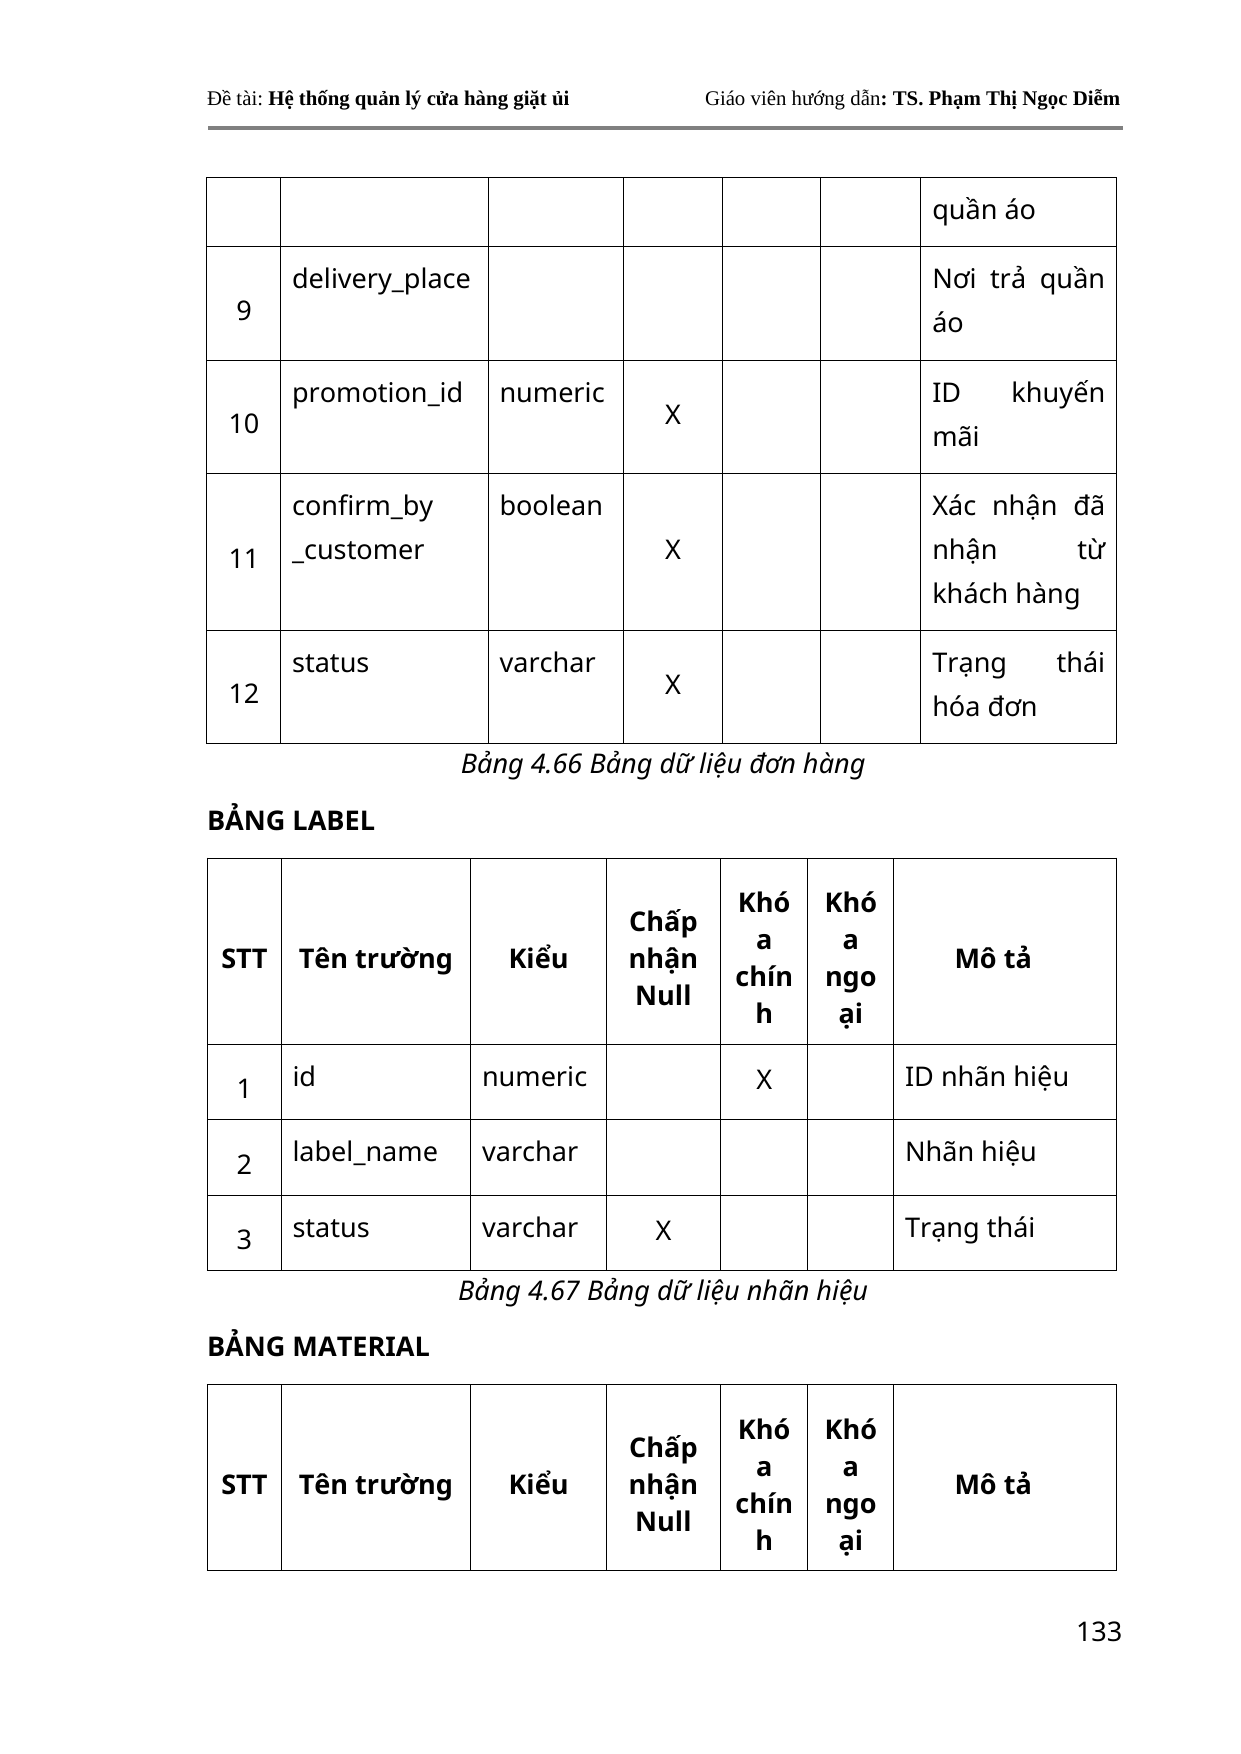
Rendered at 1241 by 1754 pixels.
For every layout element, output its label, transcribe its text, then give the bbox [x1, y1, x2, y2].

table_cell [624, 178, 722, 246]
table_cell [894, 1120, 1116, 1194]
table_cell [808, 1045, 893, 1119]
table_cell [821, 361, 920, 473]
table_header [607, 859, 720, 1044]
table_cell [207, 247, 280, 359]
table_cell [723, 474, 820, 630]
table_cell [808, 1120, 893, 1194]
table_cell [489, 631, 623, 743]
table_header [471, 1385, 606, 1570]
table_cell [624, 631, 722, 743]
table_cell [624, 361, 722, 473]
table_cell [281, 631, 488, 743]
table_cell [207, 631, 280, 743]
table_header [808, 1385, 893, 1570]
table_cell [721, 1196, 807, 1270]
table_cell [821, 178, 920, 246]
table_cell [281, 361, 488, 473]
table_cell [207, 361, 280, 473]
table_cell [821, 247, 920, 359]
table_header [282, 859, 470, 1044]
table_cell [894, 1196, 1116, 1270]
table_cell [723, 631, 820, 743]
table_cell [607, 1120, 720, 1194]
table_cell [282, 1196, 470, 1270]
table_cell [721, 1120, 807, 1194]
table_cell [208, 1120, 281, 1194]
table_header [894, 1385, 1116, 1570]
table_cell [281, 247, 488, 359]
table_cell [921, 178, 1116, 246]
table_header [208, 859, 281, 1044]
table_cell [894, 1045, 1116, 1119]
text 4 [207, 744, 1122, 781]
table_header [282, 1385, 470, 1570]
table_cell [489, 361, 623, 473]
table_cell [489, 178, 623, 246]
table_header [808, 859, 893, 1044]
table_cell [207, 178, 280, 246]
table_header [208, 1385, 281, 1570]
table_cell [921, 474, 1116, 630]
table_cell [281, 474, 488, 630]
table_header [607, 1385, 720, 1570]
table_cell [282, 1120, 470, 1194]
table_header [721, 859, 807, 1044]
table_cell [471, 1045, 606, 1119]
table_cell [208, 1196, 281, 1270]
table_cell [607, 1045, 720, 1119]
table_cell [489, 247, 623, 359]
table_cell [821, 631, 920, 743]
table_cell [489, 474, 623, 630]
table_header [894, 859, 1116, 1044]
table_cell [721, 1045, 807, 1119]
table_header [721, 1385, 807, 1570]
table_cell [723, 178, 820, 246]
text 4 [207, 1271, 1122, 1308]
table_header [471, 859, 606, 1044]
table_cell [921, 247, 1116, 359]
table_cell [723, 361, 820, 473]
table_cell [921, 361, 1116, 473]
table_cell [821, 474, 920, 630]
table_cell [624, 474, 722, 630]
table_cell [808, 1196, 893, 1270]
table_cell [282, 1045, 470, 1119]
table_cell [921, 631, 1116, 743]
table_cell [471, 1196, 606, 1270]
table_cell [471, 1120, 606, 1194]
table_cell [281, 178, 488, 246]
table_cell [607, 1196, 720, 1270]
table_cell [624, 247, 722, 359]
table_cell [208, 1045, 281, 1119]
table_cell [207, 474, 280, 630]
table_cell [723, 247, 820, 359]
